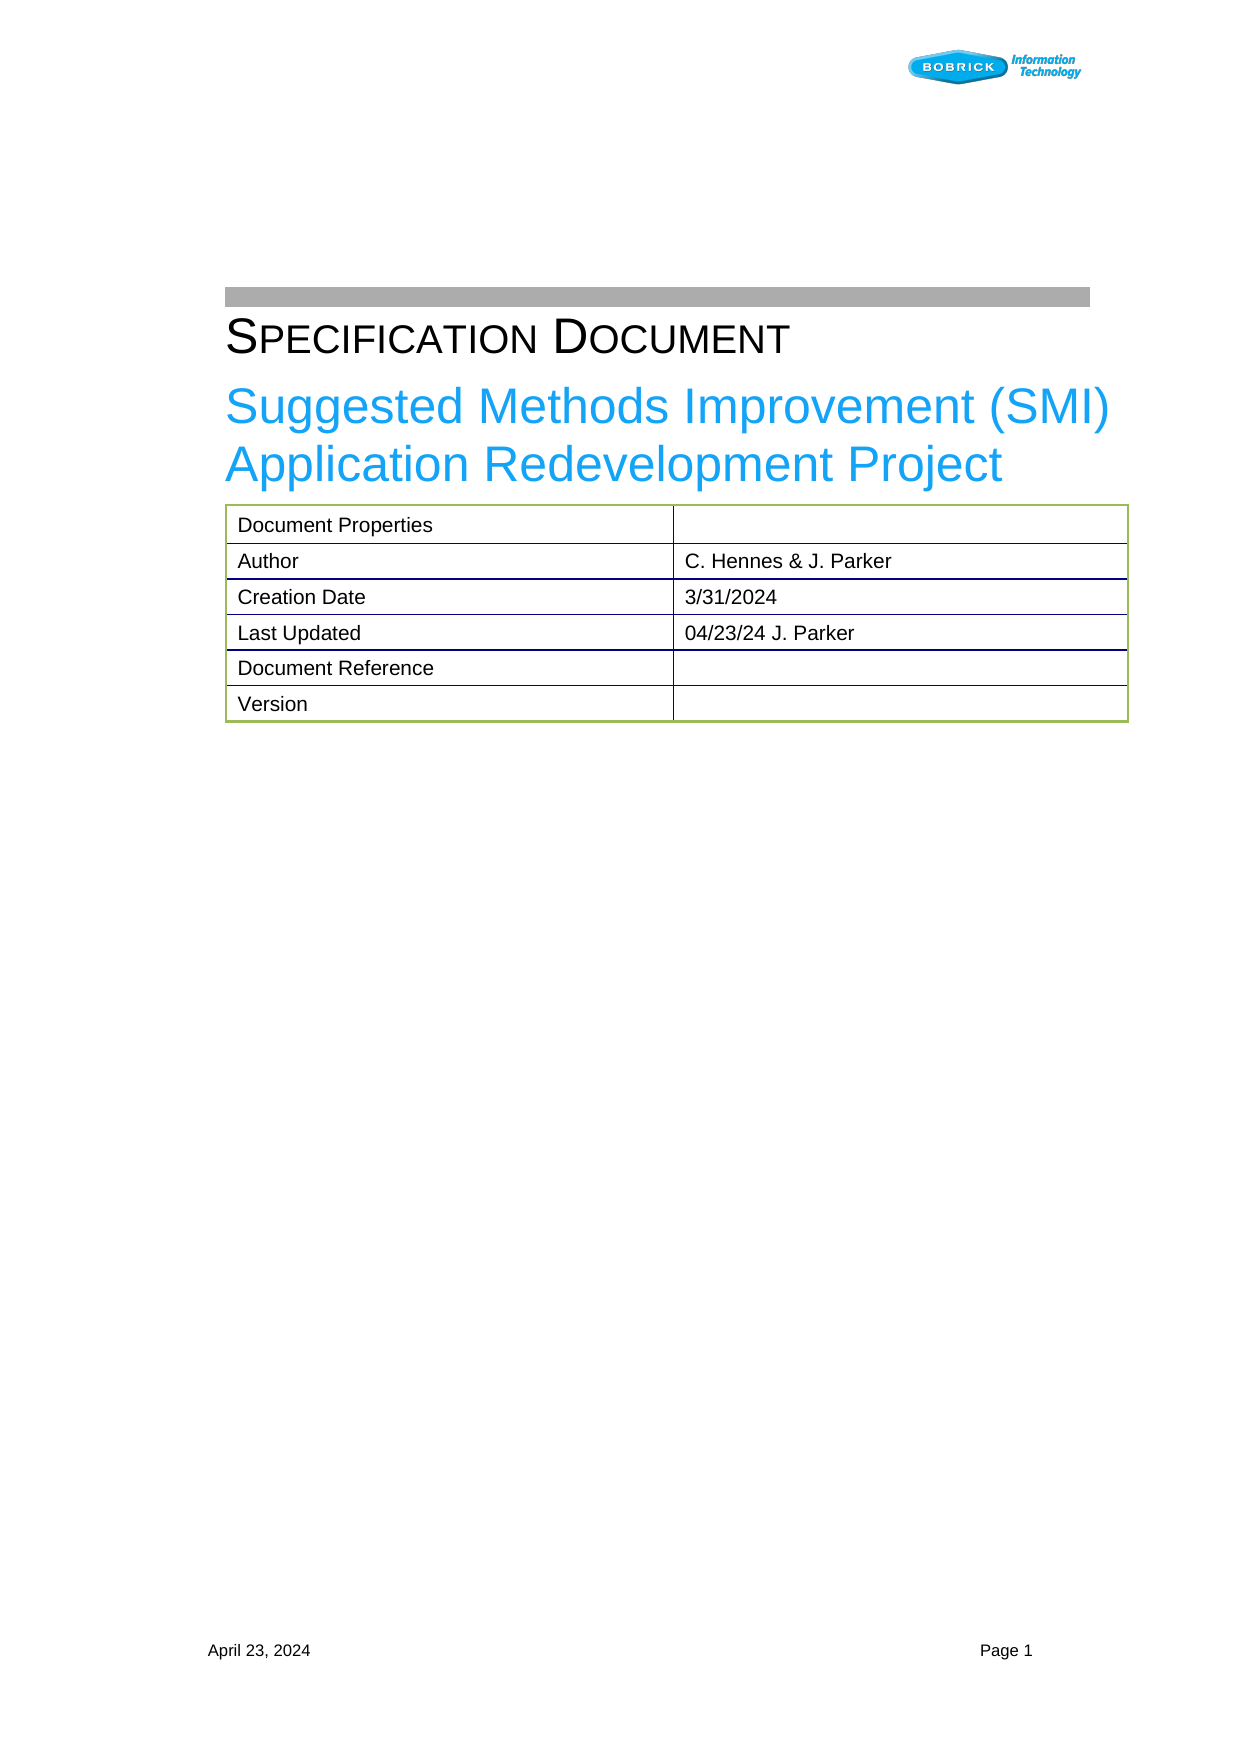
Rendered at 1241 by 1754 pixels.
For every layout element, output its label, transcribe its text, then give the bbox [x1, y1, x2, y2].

table_cell Document Reference [227, 651, 673, 685]
table_cell Last Updated [227, 615, 673, 649]
table_cell 04/23/24 J. Parker [674, 615, 1127, 649]
table_cell [674, 686, 1127, 720]
table_header Document Properties [227, 506, 673, 543]
table_cell C. Hennes & J. Parker [674, 544, 1127, 578]
table_cell [674, 651, 1127, 685]
text Suggested Methods Improvement (SMI) Application Redevelopment Project [225, 377, 1165, 492]
picture [905, 45, 1085, 90]
table_cell 3/31/2024 [674, 580, 1127, 614]
text Specification Document [225, 307, 1090, 364]
table_cell Author [227, 544, 673, 578]
table_header [674, 506, 1127, 543]
table_cell Version [227, 686, 673, 720]
table_cell Creation Date [227, 580, 673, 614]
